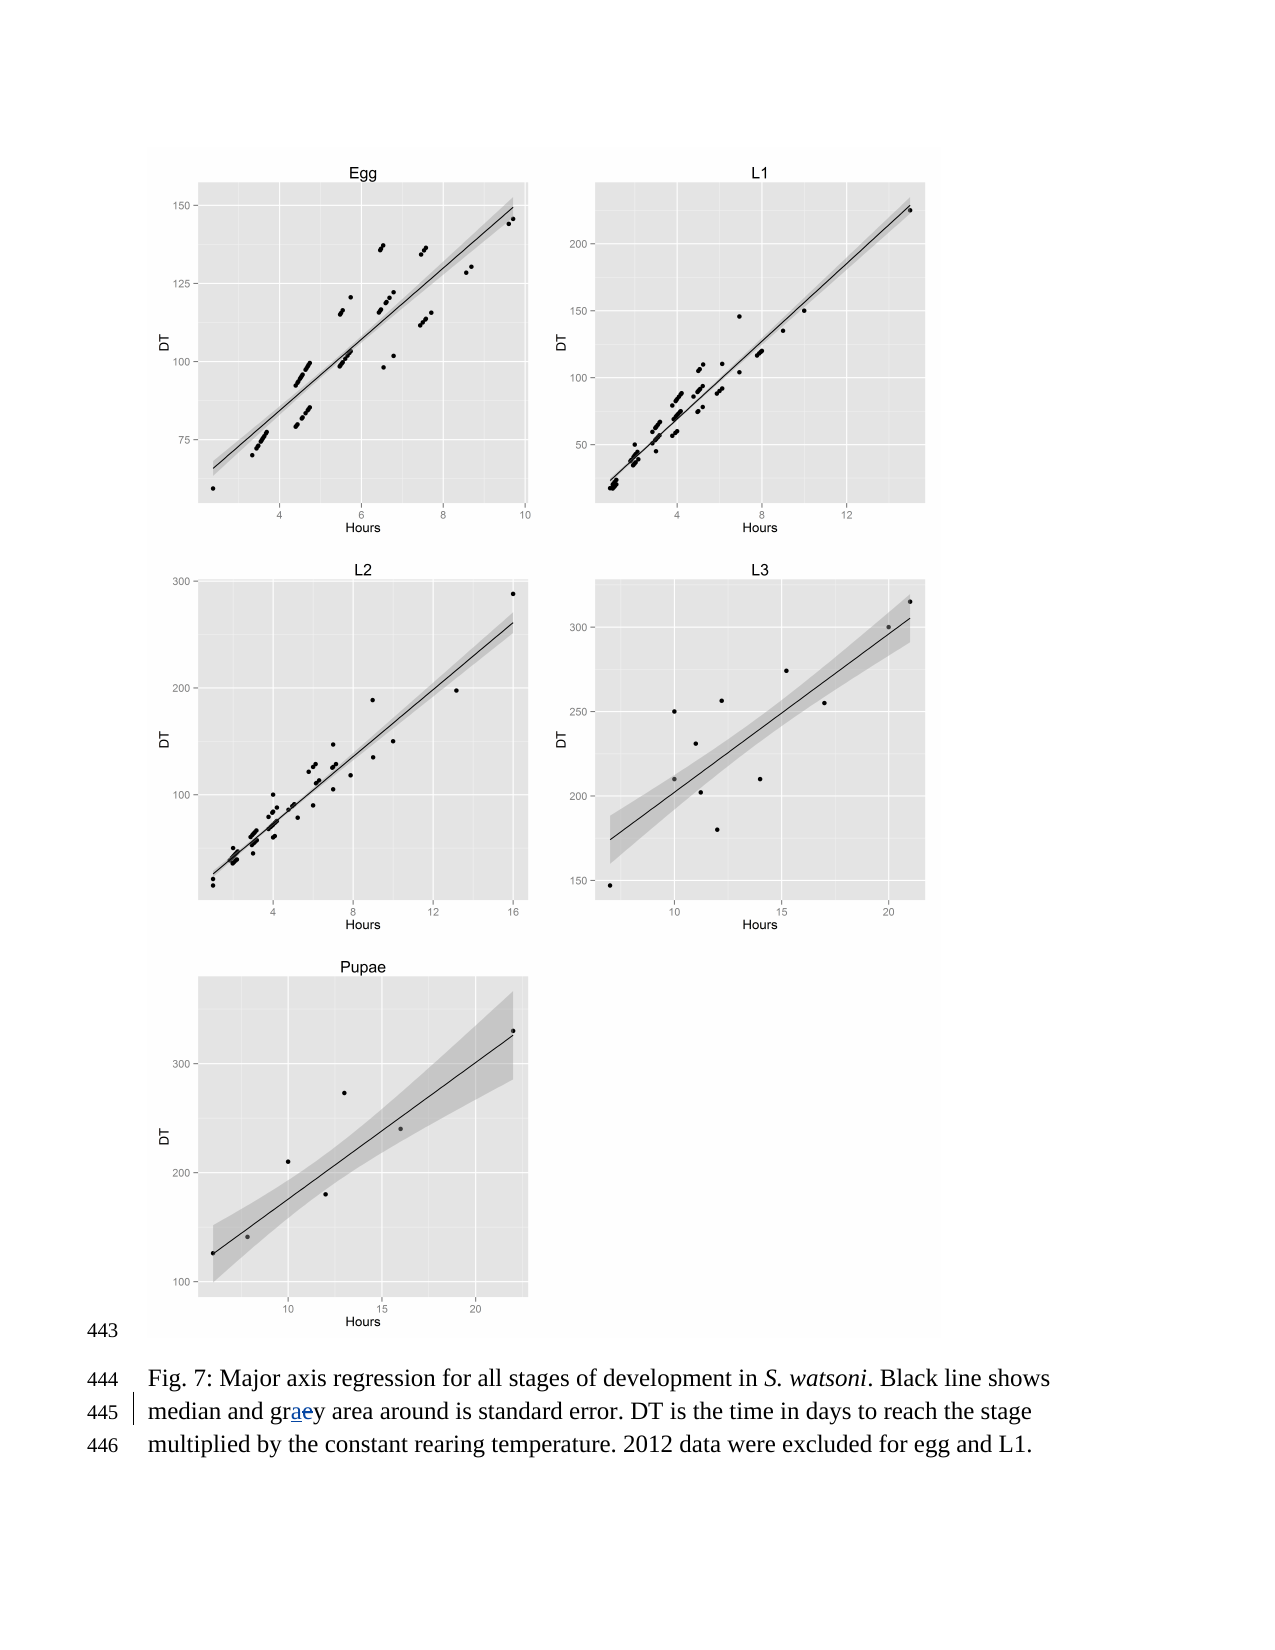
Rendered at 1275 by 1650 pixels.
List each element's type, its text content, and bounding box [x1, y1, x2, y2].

text Fig. 7: Major axis regression for all stages of development in S. watsoni. Black line shows median and gry area around is standard error. DT is the time in days to reach the stage multiplied by the constant rearing temperature. 2012 data were excluded for egg and L1. [148, 1363, 1127, 1458]
